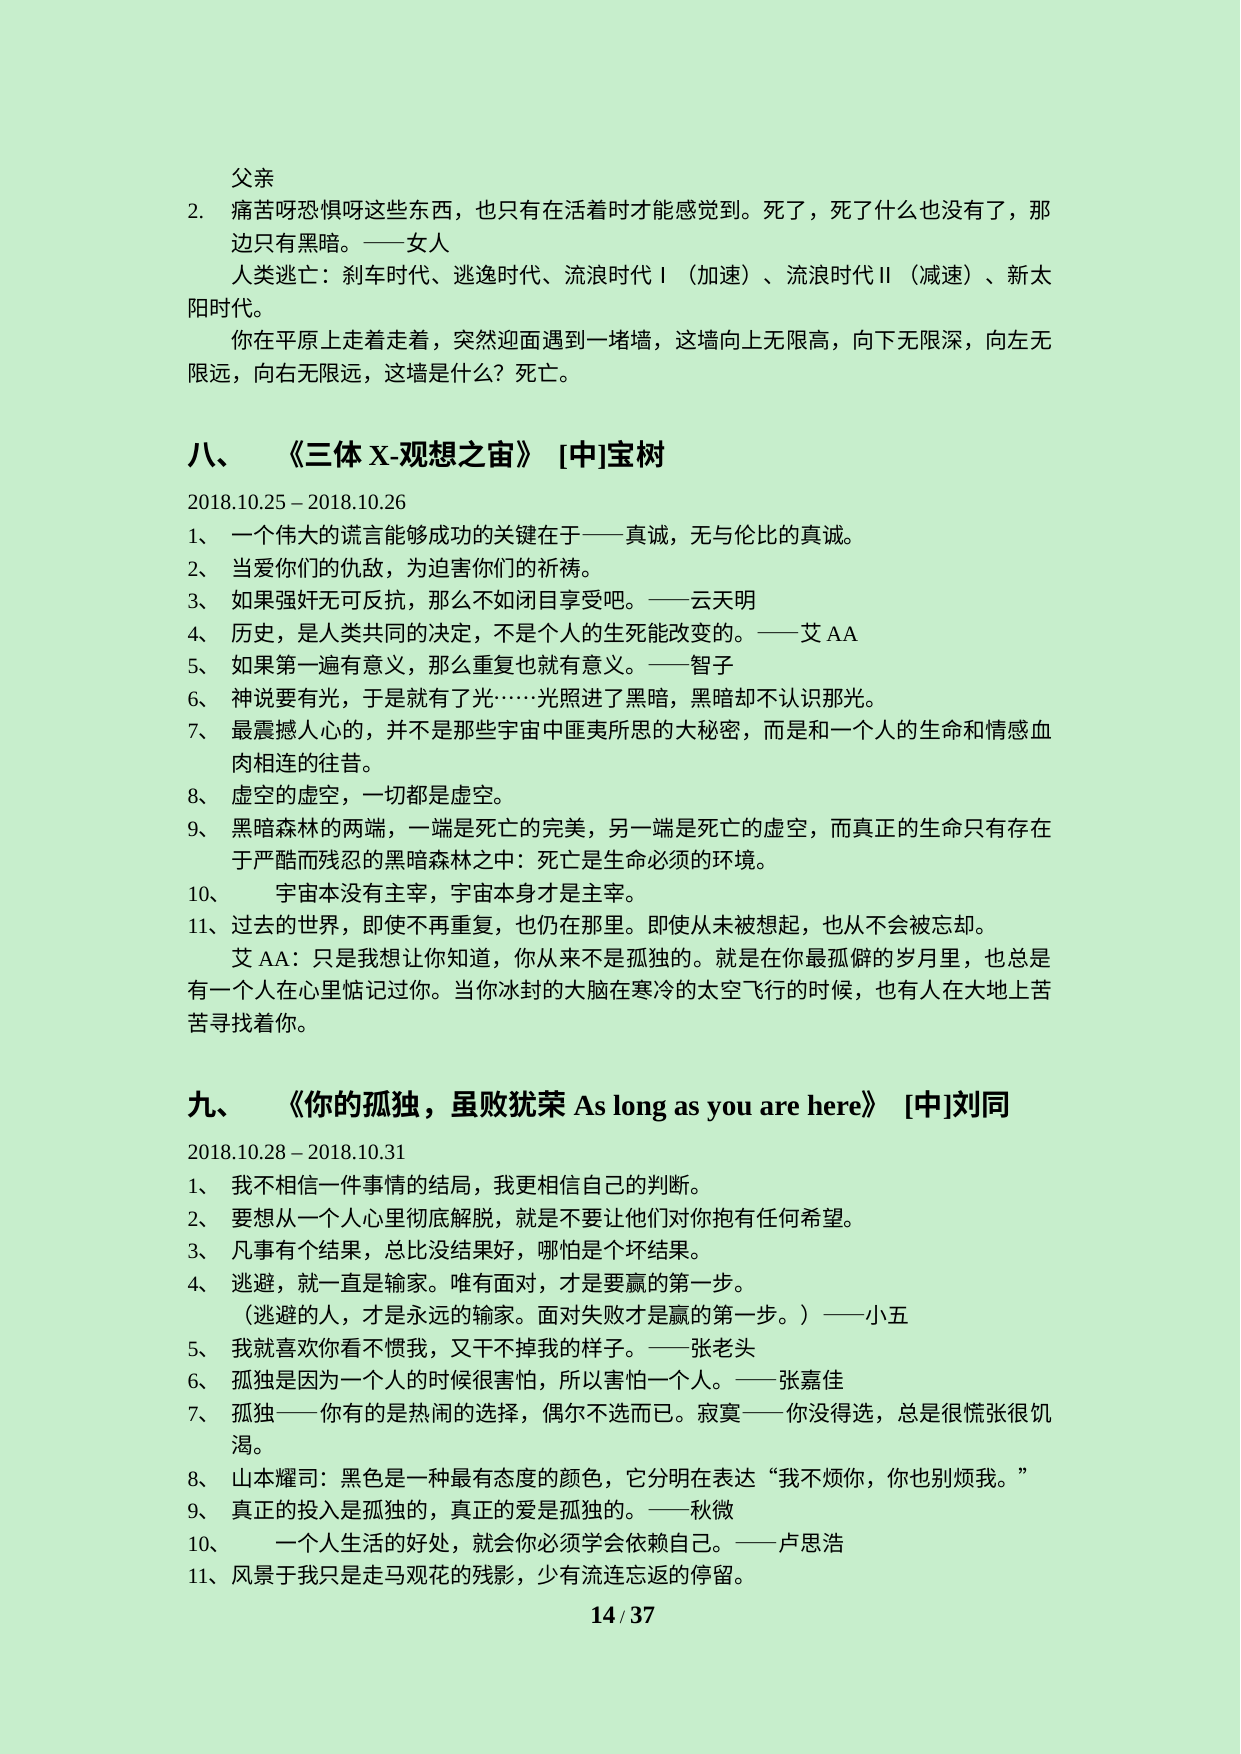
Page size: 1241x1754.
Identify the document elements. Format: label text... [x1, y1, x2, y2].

text 人类逃亡：刹车时代、逃逸时代、流浪时代Ⅰ（加速）、流浪时代Ⅱ（减速）、新太阳时代。 [187, 258, 1053, 323]
list 凡事有个结果，总比没结果好，哪怕是个坏结果。 [187, 1233, 1053, 1265]
list 如果强奸无可反抗，那么不如闭目享受吧。——云天明 [187, 583, 1053, 615]
list 一个人生活的好处，就会你必须学会依赖自己。——卢思浩 [187, 1525, 1053, 1558]
list 《三体X-观想之宙》 [中]宝树 [187, 420, 1053, 485]
list 要想从一个人心里彻底解脱，就是不要让他们对你抱有任何希望。 [187, 1200, 1053, 1233]
list （逃避的人，才是永远的输家。面对失败才是赢的第一步。）——小五 [231, 1298, 1053, 1330]
list 《你的孤独，虽败犹荣 As long as you are here》 [中]刘同 [187, 1070, 1053, 1135]
list 孤独是因为一个人的时候很害怕，所以害怕一个人。——张嘉佳 [187, 1363, 1053, 1395]
text 2018.10.25 – 2018.10.26 [187, 485, 1053, 518]
list 如果第一遍有意义，那么重复也就有意义。——智子 [187, 648, 1053, 680]
list 我不相信一件事情的结局，我更相信自己的判断。 [187, 1168, 1053, 1200]
text 2018.10.28 – 2018.10.31 [187, 1135, 1053, 1168]
list 当爱你们的仇敌，为迫害你们的祈祷。 [187, 550, 1053, 583]
list 风景于我只是走马观花的残影，少有流连忘返的停留。 [187, 1558, 1053, 1590]
list 黑暗森林的两端，一端是死亡的完美，另一端是死亡的虚空，而真正的生命只有存在于严酷而残忍的黑暗森林之中：死亡是生命必须的环境。 [187, 810, 1053, 875]
list 痛苦呀恐惧呀这些东西，也只有在活着时才能感觉到。死了，死了什么也没有了，那边只有黑暗。——女人 [187, 193, 1053, 258]
list 宇宙本没有主宰，宇宙本身才是主宰。 [187, 875, 1053, 908]
list 逃避，就一直是输家。唯有面对，才是要赢的第一步。 [187, 1265, 1053, 1298]
list 虚空的虚空，一切都是虚空。 [187, 778, 1053, 810]
list 最震撼人心的，并不是那些宇宙中匪夷所思的大秘密，而是和一个人的生命和情感血肉相连的往昔。 [187, 713, 1053, 778]
list 历史，是人类共同的决定，不是个人的生死能改变的。——艾AA [187, 615, 1053, 648]
list 真正的投入是孤独的，真正的爱是孤独的。——秋微 [187, 1493, 1053, 1525]
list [187, 160, 1053, 193]
list 神说要有光，于是就有了光……光照进了黑暗，黑暗却不认识那光。 [187, 680, 1053, 713]
list 孤独——你有的是热闹的选择，偶尔不选而已。寂寞——你没得选，总是很慌张很饥渴。 [187, 1395, 1053, 1460]
list 山本耀司：黑色是一种最有态度的颜色，它分明在表达“我不烦你，你也别烦我。” [187, 1460, 1053, 1493]
text 艾AA：只是我想让你知道，你从来不是孤独的。就是在你最孤僻的岁月里，也总是有一个人在心里惦记过你。当你冰封的大脑在寒冷的太空飞行的时候，也有人在大地上苦苦寻找着你。 [187, 940, 1053, 1038]
list 一个伟大的谎言能够成功的关键在于——真诚，无与伦比的真诚。 [187, 518, 1053, 550]
list 过去的世界，即使不再重复，也仍在那里。即使从未被想起，也从不会被忘却。 [187, 908, 1053, 940]
text 你在平原上走着走着，突然迎面遇到一堵墙，这墙向上无限高，向下无限深，向左无限远，向右无限远，这墙是什么？死亡。 [187, 323, 1053, 388]
list 我就喜欢你看不惯我，又干不掉我的样子。——张老头 [187, 1330, 1053, 1363]
